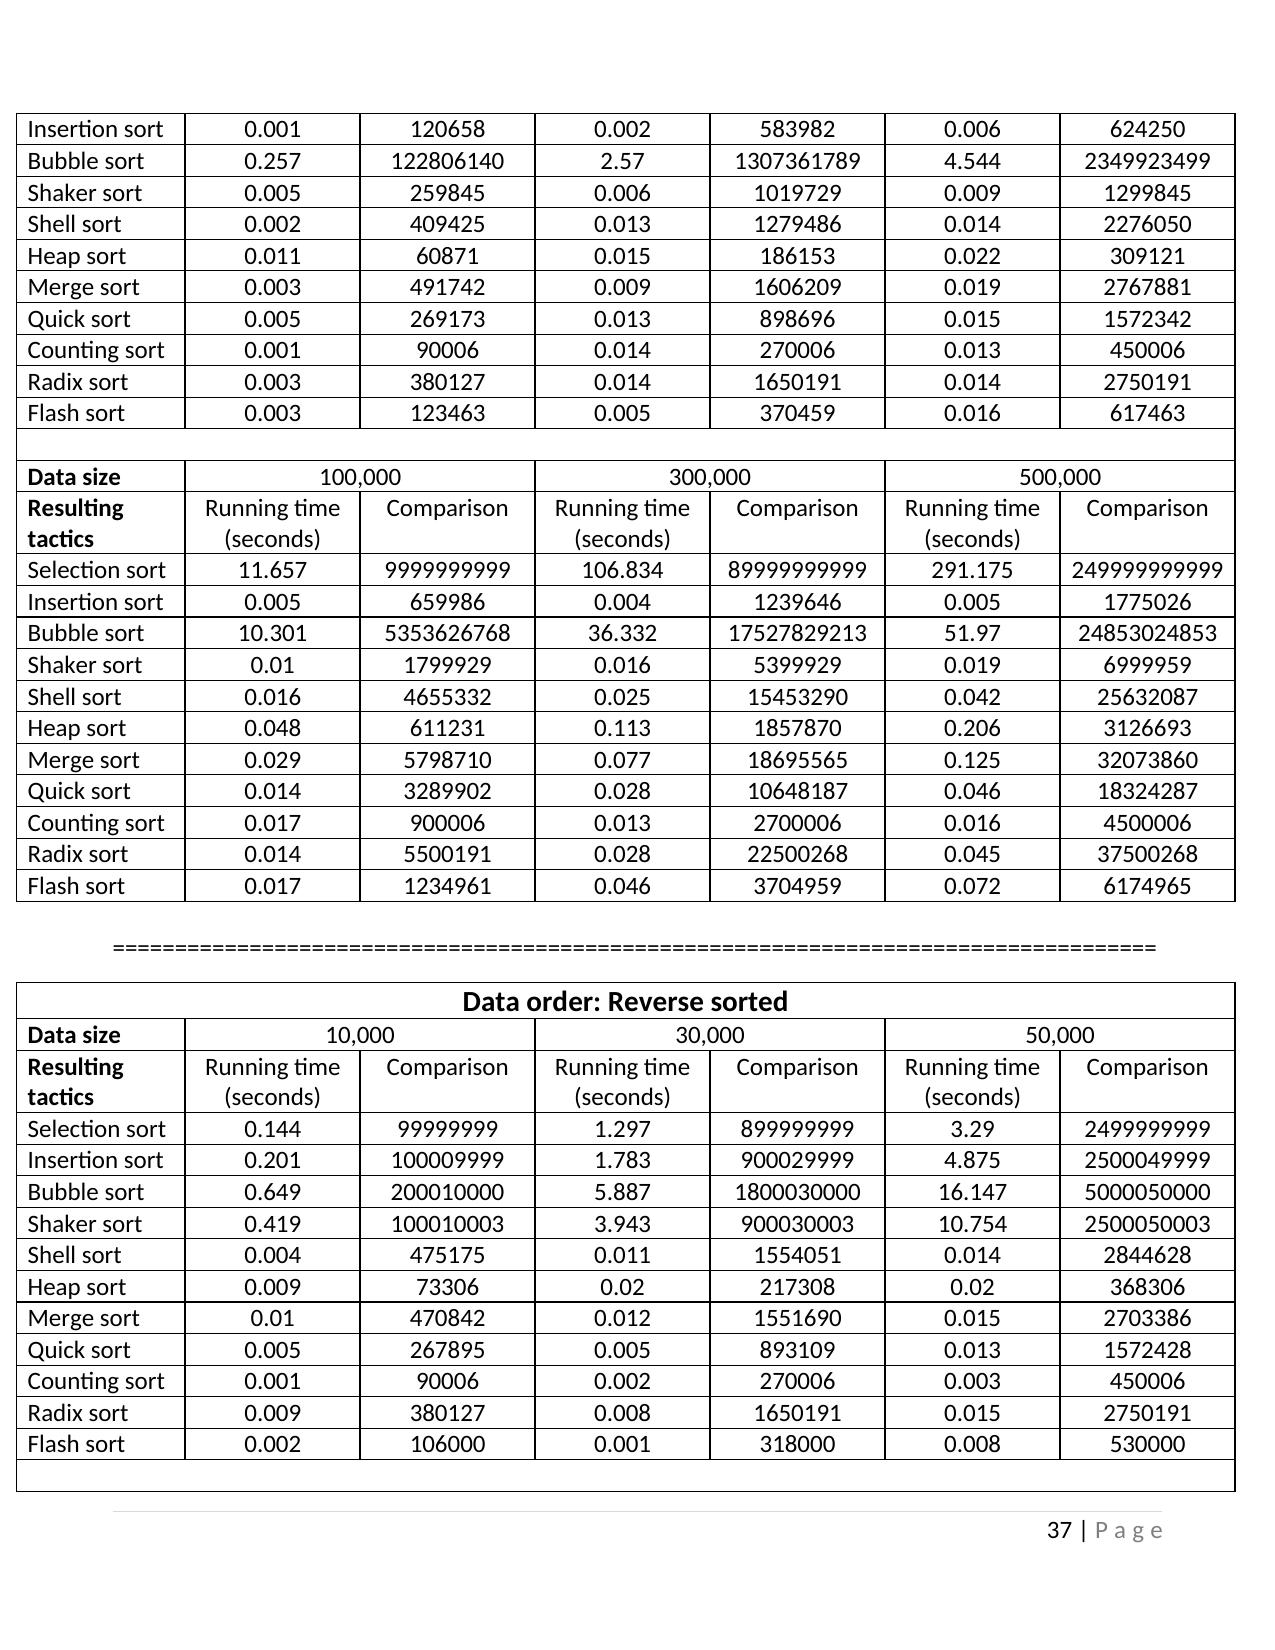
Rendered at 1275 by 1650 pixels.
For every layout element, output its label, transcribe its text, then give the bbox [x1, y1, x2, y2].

table_cell Counting sort [17, 335, 184, 365]
table_cell 0.01 [186, 649, 359, 679]
table_cell Selection sort [17, 1113, 184, 1143]
table_cell 0.005 [186, 303, 359, 333]
table_cell Radix sort [17, 366, 184, 397]
table_cell 0.028 [536, 839, 709, 869]
table_cell 5000050000 [1061, 1176, 1234, 1207]
table_cell 450006 [1061, 1366, 1234, 1396]
table_cell Resulting tactics [17, 1051, 184, 1112]
table_cell 0.004 [186, 1239, 359, 1270]
table_cell 0.015 [886, 303, 1059, 333]
table_cell Running time (seconds) [186, 492, 359, 553]
table_cell 0.013 [536, 208, 709, 239]
table_cell 0.005 [536, 1334, 709, 1364]
table_cell 291.175 [886, 554, 1059, 585]
table_cell 2767881 [1061, 271, 1234, 302]
table_cell 10648187 [711, 775, 884, 806]
table_cell 269173 [361, 303, 534, 333]
table_cell 0.01 [186, 1303, 359, 1333]
table_cell 2750191 [1061, 366, 1234, 397]
table_cell Shell sort [17, 208, 184, 239]
table_cell 0.013 [886, 335, 1059, 365]
table_cell Heap sort [17, 1271, 184, 1301]
table_cell Comparison [711, 492, 884, 553]
table_cell 0.006 [886, 114, 1059, 144]
table_cell Running time (seconds) [186, 1051, 359, 1112]
table_cell Resulting tactics [17, 492, 184, 553]
table_cell 1279486 [711, 208, 884, 239]
table_cell 73306 [361, 1271, 534, 1301]
table_cell 368306 [1061, 1271, 1234, 1301]
table_cell 0.014 [186, 839, 359, 869]
table_cell 0.009 [886, 177, 1059, 207]
table_cell 1799929 [361, 649, 534, 679]
table_cell 0.072 [886, 870, 1059, 901]
table_cell 1551690 [711, 1303, 884, 1333]
table_cell Running time (seconds) [536, 1051, 709, 1112]
table_cell 0.015 [536, 240, 709, 270]
table_cell 0.045 [886, 839, 1059, 869]
table_cell 1019729 [711, 177, 884, 207]
table_cell 0.014 [886, 1239, 1059, 1270]
table_cell 470842 [361, 1303, 534, 1333]
table_cell 409425 [361, 208, 534, 239]
table_cell 0.015 [886, 1303, 1059, 1333]
table_cell 0.003 [886, 1366, 1059, 1396]
table_cell 0.013 [536, 303, 709, 333]
table_cell Merge sort [17, 744, 184, 774]
table_cell 0.006 [536, 177, 709, 207]
table_cell 0.649 [186, 1176, 359, 1207]
table_cell 37500268 [1061, 839, 1234, 869]
table_cell 60871 [361, 240, 534, 270]
table_cell 0.125 [886, 744, 1059, 774]
table_cell 1650191 [711, 366, 884, 397]
table_cell Insertion sort [17, 1145, 184, 1175]
table_cell 0.014 [186, 775, 359, 806]
table_cell 0.077 [536, 744, 709, 774]
table_cell Merge sort [17, 271, 184, 302]
table_cell 309121 [1061, 240, 1234, 270]
table_cell 10,000 [186, 1019, 534, 1050]
text ==================================================================================== [112, 932, 1162, 963]
table_cell 5353626768 [361, 618, 534, 648]
table_cell 0.009 [536, 271, 709, 302]
table_cell 0.001 [186, 335, 359, 365]
table_cell 3704959 [711, 870, 884, 901]
table_cell Data size [17, 461, 184, 491]
table_cell 15453290 [711, 681, 884, 711]
table_cell 0.012 [536, 1303, 709, 1333]
table_cell 1800030000 [711, 1176, 884, 1207]
table_cell 0.001 [186, 1366, 359, 1396]
table_cell 5798710 [361, 744, 534, 774]
table_cell 893109 [711, 1334, 884, 1364]
table_cell Flash sort [17, 398, 184, 428]
table_cell Data size [17, 1019, 184, 1050]
table_cell 2750191 [1061, 1397, 1234, 1428]
table_cell Radix sort [17, 839, 184, 869]
table_cell Comparison [1061, 492, 1234, 553]
table_cell 51.97 [886, 618, 1059, 648]
table_cell 186153 [711, 240, 884, 270]
table_cell 106000 [361, 1429, 534, 1459]
table_cell 0.002 [536, 114, 709, 144]
table_cell Flash sort [17, 1429, 184, 1459]
table_cell Merge sort [17, 1303, 184, 1333]
table_cell 4.544 [886, 145, 1059, 176]
table_cell 0.011 [186, 240, 359, 270]
table_cell 11.657 [186, 554, 359, 585]
table_cell Running time (seconds) [886, 1051, 1059, 1112]
table_cell 249999999999 [1061, 554, 1234, 585]
table_cell 899999999 [711, 1113, 884, 1143]
table_cell 475175 [361, 1239, 534, 1270]
table_cell 0.016 [536, 649, 709, 679]
table_cell 99999999 [361, 1113, 534, 1143]
table_cell 17527829213 [711, 618, 884, 648]
table_cell 10.301 [186, 618, 359, 648]
table_cell 2844628 [1061, 1239, 1234, 1270]
table_cell 0.003 [186, 271, 359, 302]
table_cell 0.025 [536, 681, 709, 711]
table_cell Radix sort [17, 1397, 184, 1428]
table_cell 1.297 [536, 1113, 709, 1143]
table_cell 1857870 [711, 712, 884, 743]
table_cell Heap sort [17, 240, 184, 270]
table_cell 1239646 [711, 586, 884, 616]
table_cell 0.002 [186, 1429, 359, 1459]
table_cell 898696 [711, 303, 884, 333]
table_cell 1307361789 [711, 145, 884, 176]
table_cell 122806140 [361, 145, 534, 176]
table_cell 0.005 [186, 586, 359, 616]
table_cell 0.02 [886, 1271, 1059, 1301]
table_cell 0.005 [886, 586, 1059, 616]
table_cell 2349923499 [1061, 145, 1234, 176]
table_cell Shaker sort [17, 649, 184, 679]
table_cell [17, 429, 1234, 460]
table_cell 123463 [361, 398, 534, 428]
table_cell 0.013 [536, 807, 709, 837]
table_cell 100009999 [361, 1145, 534, 1175]
table_cell 0.016 [886, 398, 1059, 428]
table_cell 0.002 [536, 1366, 709, 1396]
table_cell 2.57 [536, 145, 709, 176]
table_cell 0.257 [186, 145, 359, 176]
table_cell 0.144 [186, 1113, 359, 1143]
table_cell Heap sort [17, 712, 184, 743]
table_cell Comparison [361, 492, 534, 553]
table_cell 25632087 [1061, 681, 1234, 711]
table_cell 2700006 [711, 807, 884, 837]
table_cell 100010003 [361, 1208, 534, 1238]
table_cell 0.003 [186, 366, 359, 397]
table_cell 0.019 [886, 649, 1059, 679]
table_cell 530000 [1061, 1429, 1234, 1459]
table_cell Comparison [1061, 1051, 1234, 1112]
table_cell 0.001 [186, 114, 359, 144]
table_cell 0.206 [886, 712, 1059, 743]
table_cell 617463 [1061, 398, 1234, 428]
table_cell 3126693 [1061, 712, 1234, 743]
table_cell 0.046 [536, 870, 709, 901]
table_cell Quick sort [17, 303, 184, 333]
table_cell Running time (seconds) [536, 492, 709, 553]
table_cell 5.887 [536, 1176, 709, 1207]
table_cell 120658 [361, 114, 534, 144]
table_cell 0.014 [536, 335, 709, 365]
table_cell 6174965 [1061, 870, 1234, 901]
table_cell 89999999999 [711, 554, 884, 585]
table_header Data order: Reverse sorted [17, 983, 1234, 1018]
table_cell 0.009 [186, 1271, 359, 1301]
table_cell 1572342 [1061, 303, 1234, 333]
table_cell 4.875 [886, 1145, 1059, 1175]
table_cell 259845 [361, 177, 534, 207]
table_cell Insertion sort [17, 586, 184, 616]
table_cell 611231 [361, 712, 534, 743]
table_cell 318000 [711, 1429, 884, 1459]
table_cell 0.016 [186, 681, 359, 711]
table_cell 3.943 [536, 1208, 709, 1238]
table_cell 0.003 [186, 398, 359, 428]
table_cell 0.014 [536, 366, 709, 397]
table_cell 18695565 [711, 744, 884, 774]
table_cell 380127 [361, 1397, 534, 1428]
table_cell 32073860 [1061, 744, 1234, 774]
table_cell 100,000 [186, 461, 534, 491]
table_cell 1606209 [711, 271, 884, 302]
table_cell 900006 [361, 807, 534, 837]
table_cell 22500268 [711, 839, 884, 869]
table_cell 270006 [711, 1366, 884, 1396]
table_cell 0.022 [886, 240, 1059, 270]
table_cell 491742 [361, 271, 534, 302]
table_cell Shaker sort [17, 1208, 184, 1238]
table_cell 900030003 [711, 1208, 884, 1238]
table_cell 659986 [361, 586, 534, 616]
table_cell Flash sort [17, 870, 184, 901]
table_cell 380127 [361, 366, 534, 397]
table_cell Bubble sort [17, 1176, 184, 1207]
table_cell 267895 [361, 1334, 534, 1364]
table_cell 4655332 [361, 681, 534, 711]
table_cell 583982 [711, 114, 884, 144]
table_cell Counting sort [17, 807, 184, 837]
table_cell 1650191 [711, 1397, 884, 1428]
table_cell 0.009 [186, 1397, 359, 1428]
table_cell 0.042 [886, 681, 1059, 711]
table_cell 1234961 [361, 870, 534, 901]
table_cell 5399929 [711, 649, 884, 679]
table_cell 270006 [711, 335, 884, 365]
table_cell 0.004 [536, 586, 709, 616]
table_cell 9999999999 [361, 554, 534, 585]
table_cell 0.028 [536, 775, 709, 806]
table_cell 217308 [711, 1271, 884, 1301]
table_cell 36.332 [536, 618, 709, 648]
table_cell 0.201 [186, 1145, 359, 1175]
table_cell Bubble sort [17, 618, 184, 648]
table_cell 0.419 [186, 1208, 359, 1238]
table_cell 0.014 [886, 366, 1059, 397]
table_cell Bubble sort [17, 145, 184, 176]
table_cell 1775026 [1061, 586, 1234, 616]
table_cell 0.005 [186, 1334, 359, 1364]
table_cell 0.005 [186, 177, 359, 207]
table_cell Shell sort [17, 1239, 184, 1270]
table_cell 0.015 [886, 1397, 1059, 1428]
table_cell 500,000 [886, 461, 1234, 491]
table_cell Counting sort [17, 1366, 184, 1396]
table_cell 0.014 [886, 208, 1059, 239]
table_cell 1554051 [711, 1239, 884, 1270]
table_cell 300,000 [536, 461, 884, 491]
table_cell 624250 [1061, 114, 1234, 144]
table_cell Insertion sort [17, 114, 184, 144]
table_cell Running time (seconds) [886, 492, 1059, 553]
table_cell 16.147 [886, 1176, 1059, 1207]
table_cell 200010000 [361, 1176, 534, 1207]
table_cell 0.017 [186, 870, 359, 901]
table_cell 1.783 [536, 1145, 709, 1175]
table_cell 0.005 [536, 398, 709, 428]
table_cell 0.046 [886, 775, 1059, 806]
table_cell 3.29 [886, 1113, 1059, 1143]
table_cell 2500050003 [1061, 1208, 1234, 1238]
table_cell Quick sort [17, 1334, 184, 1364]
table_cell 0.02 [536, 1271, 709, 1301]
table_cell 0.008 [886, 1429, 1059, 1459]
table_cell 0.001 [536, 1429, 709, 1459]
table_cell 0.019 [886, 271, 1059, 302]
table_cell 2276050 [1061, 208, 1234, 239]
table_cell 24853024853 [1061, 618, 1234, 648]
table_cell 4500006 [1061, 807, 1234, 837]
table_cell 0.017 [186, 807, 359, 837]
table_cell 5500191 [361, 839, 534, 869]
table_cell 0.013 [886, 1334, 1059, 1364]
table_cell Shell sort [17, 681, 184, 711]
table_cell Comparison [361, 1051, 534, 1112]
table_cell 900029999 [711, 1145, 884, 1175]
table_cell 0.008 [536, 1397, 709, 1428]
table_cell 90006 [361, 335, 534, 365]
table_cell 90006 [361, 1366, 534, 1396]
table_cell 50,000 [886, 1019, 1234, 1050]
table_cell 106.834 [536, 554, 709, 585]
table_cell Comparison [711, 1051, 884, 1112]
table_cell Selection sort [17, 554, 184, 585]
table_cell 370459 [711, 398, 884, 428]
table_cell Shaker sort [17, 177, 184, 207]
table_cell 6999959 [1061, 649, 1234, 679]
table_cell 3289902 [361, 775, 534, 806]
table_cell 0.048 [186, 712, 359, 743]
table_cell 0.029 [186, 744, 359, 774]
table_cell 450006 [1061, 335, 1234, 365]
table_cell 0.113 [536, 712, 709, 743]
table_cell 30,000 [536, 1019, 884, 1050]
table_cell 0.016 [886, 807, 1059, 837]
table_cell 10.754 [886, 1208, 1059, 1238]
table_cell 0.002 [186, 208, 359, 239]
table_cell 2499999999 [1061, 1113, 1234, 1143]
table_cell 1299845 [1061, 177, 1234, 207]
table_cell 2500049999 [1061, 1145, 1234, 1175]
table_cell Quick sort [17, 775, 184, 806]
table_cell 2703386 [1061, 1303, 1234, 1333]
table_cell [17, 1460, 1234, 1491]
table_cell 1572428 [1061, 1334, 1234, 1364]
table_cell 18324287 [1061, 775, 1234, 806]
table_cell 0.011 [536, 1239, 709, 1270]
